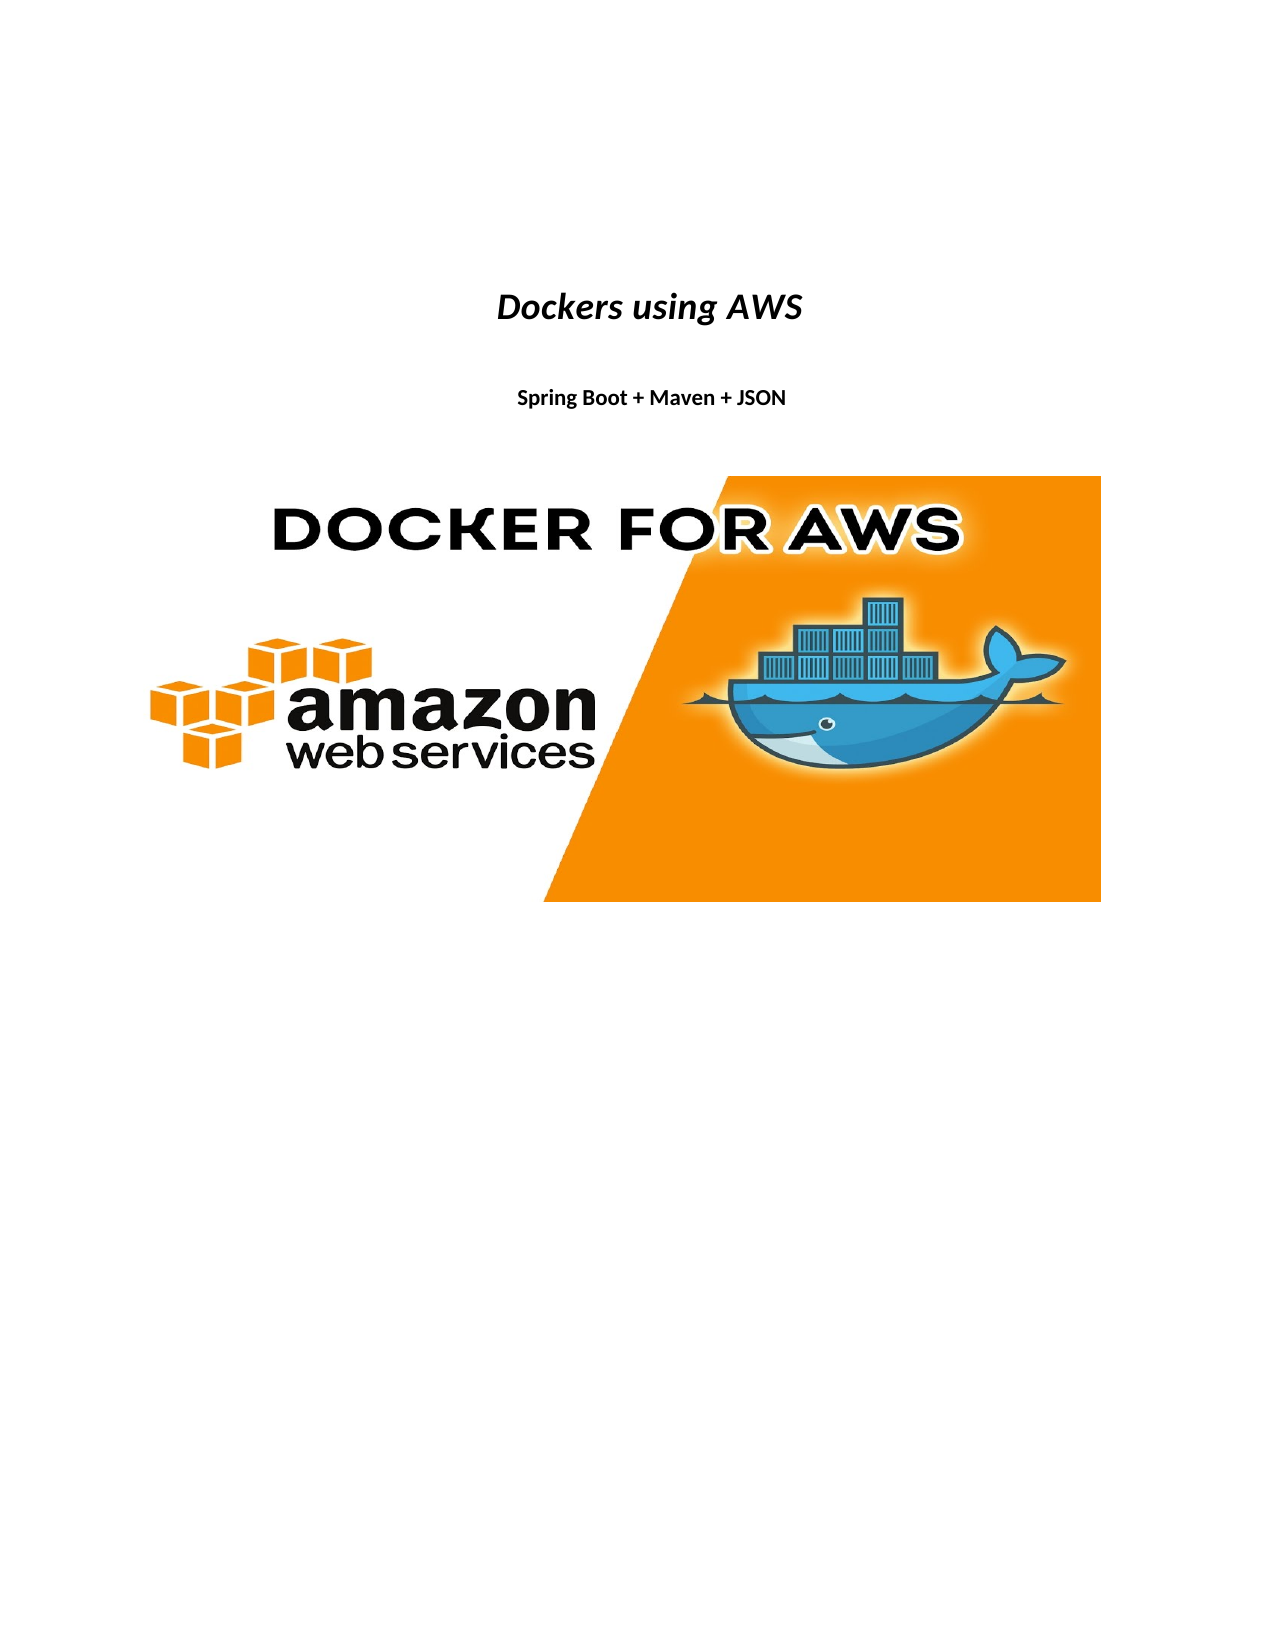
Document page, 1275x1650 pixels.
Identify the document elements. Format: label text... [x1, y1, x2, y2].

picture [131, 476, 1101, 902]
text Dockers using AWS [131, 283, 1172, 329]
text Spring Boot + Maven + JSON [131, 383, 1172, 411]
